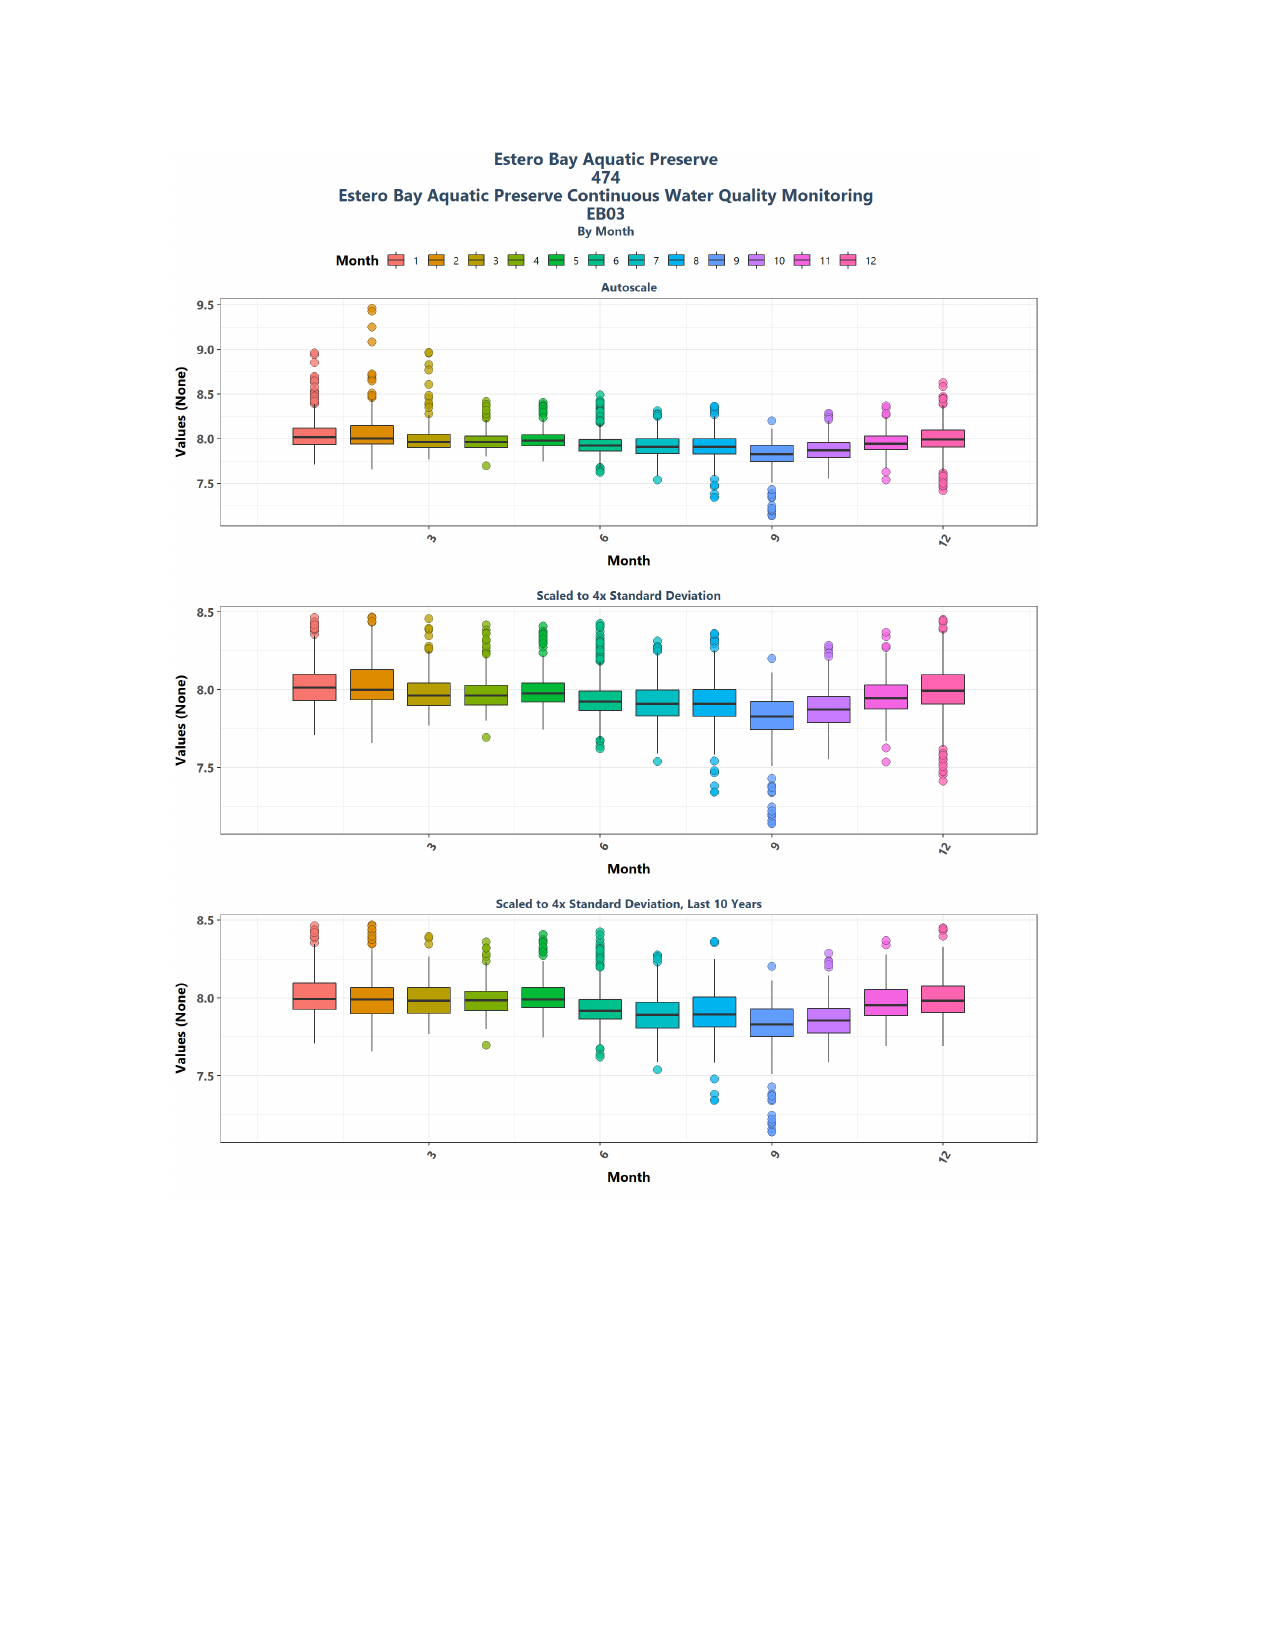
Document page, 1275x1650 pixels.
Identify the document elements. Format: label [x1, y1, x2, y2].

picture [168, 150, 1044, 1200]
